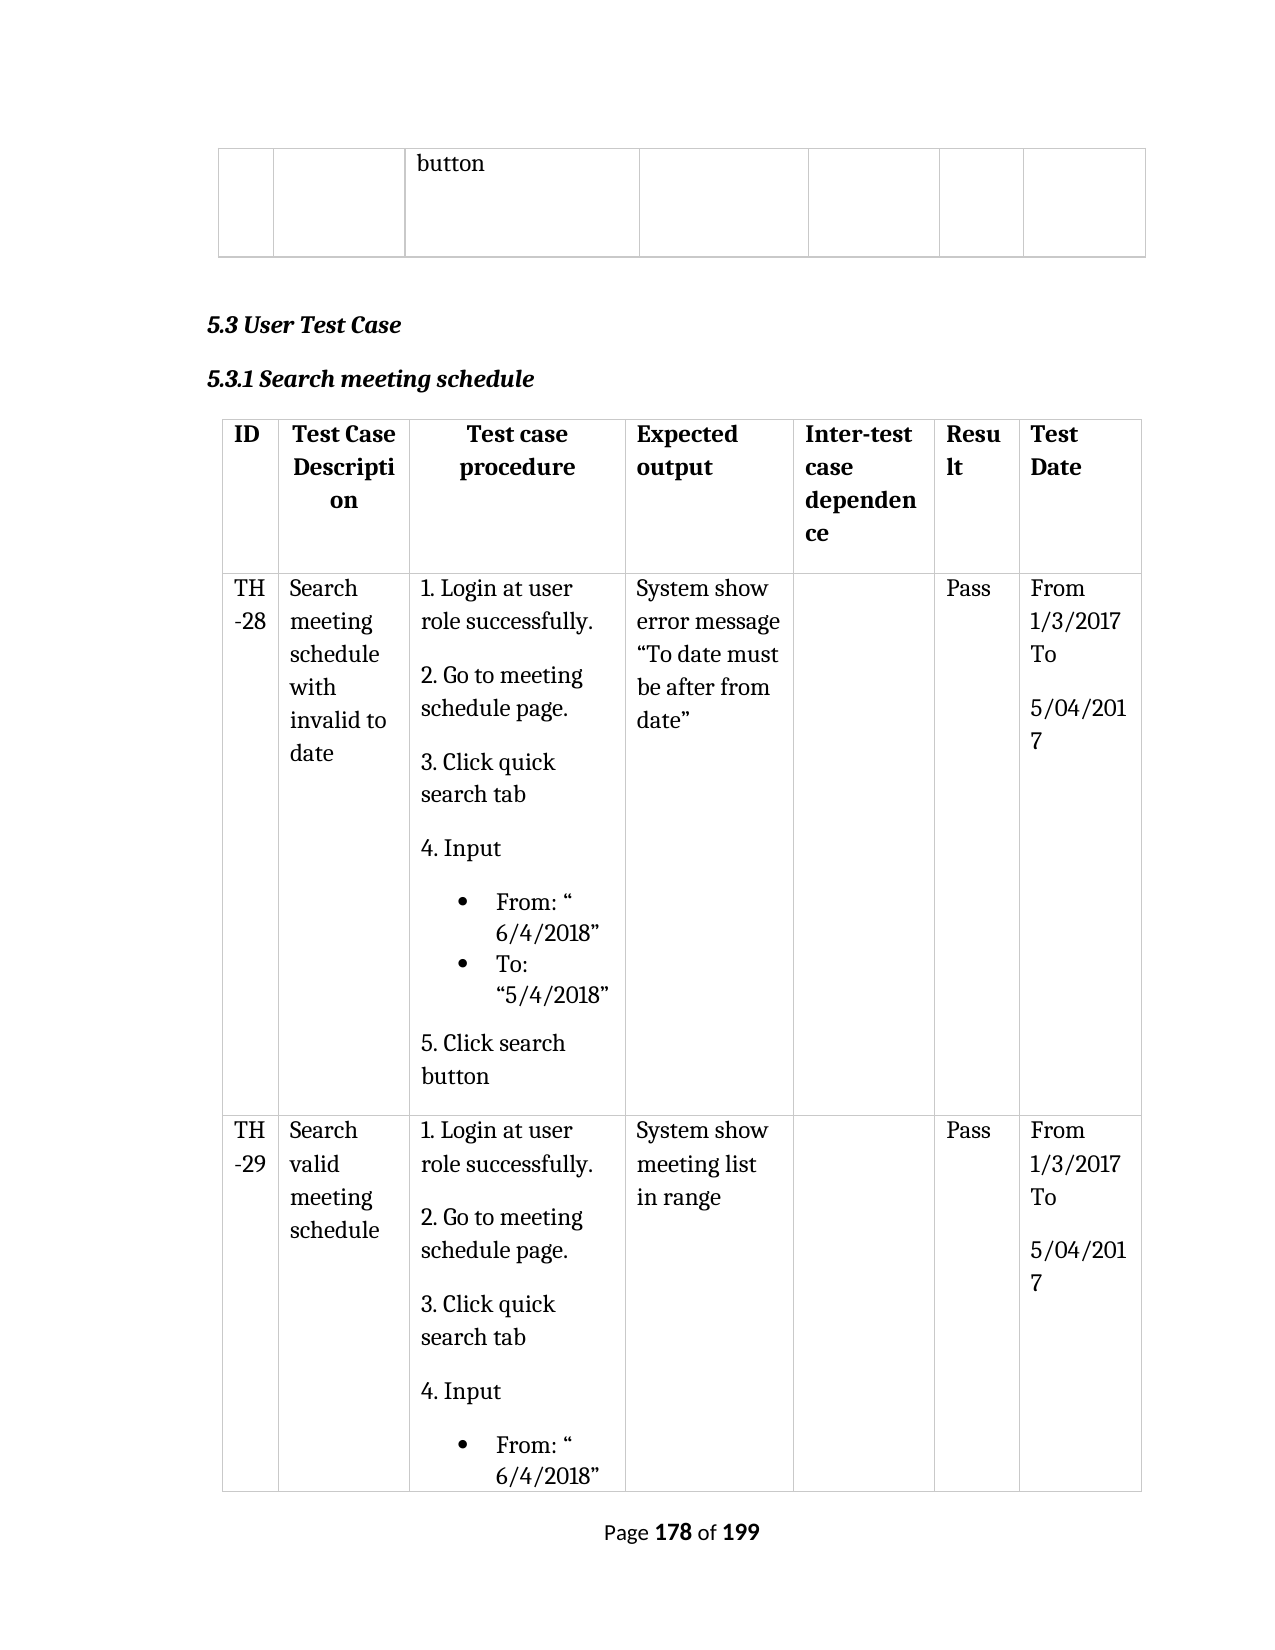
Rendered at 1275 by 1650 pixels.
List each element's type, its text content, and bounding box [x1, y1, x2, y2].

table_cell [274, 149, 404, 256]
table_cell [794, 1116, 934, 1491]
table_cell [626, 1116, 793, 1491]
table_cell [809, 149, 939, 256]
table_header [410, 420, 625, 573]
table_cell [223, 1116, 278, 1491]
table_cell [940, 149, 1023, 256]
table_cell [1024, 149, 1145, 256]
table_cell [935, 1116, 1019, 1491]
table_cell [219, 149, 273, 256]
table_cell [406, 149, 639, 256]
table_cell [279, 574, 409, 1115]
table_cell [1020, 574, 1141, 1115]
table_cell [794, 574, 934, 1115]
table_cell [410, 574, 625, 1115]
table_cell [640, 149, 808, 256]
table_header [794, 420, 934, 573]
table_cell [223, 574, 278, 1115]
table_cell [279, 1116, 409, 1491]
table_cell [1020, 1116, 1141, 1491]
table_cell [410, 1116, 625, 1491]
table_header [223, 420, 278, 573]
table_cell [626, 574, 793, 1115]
text 5.3 User Test Case [207, 311, 1157, 340]
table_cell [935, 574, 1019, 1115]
text 5.3.1 Search meeting schedule [207, 365, 1157, 394]
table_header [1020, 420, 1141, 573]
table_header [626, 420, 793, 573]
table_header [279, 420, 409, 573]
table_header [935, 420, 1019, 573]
